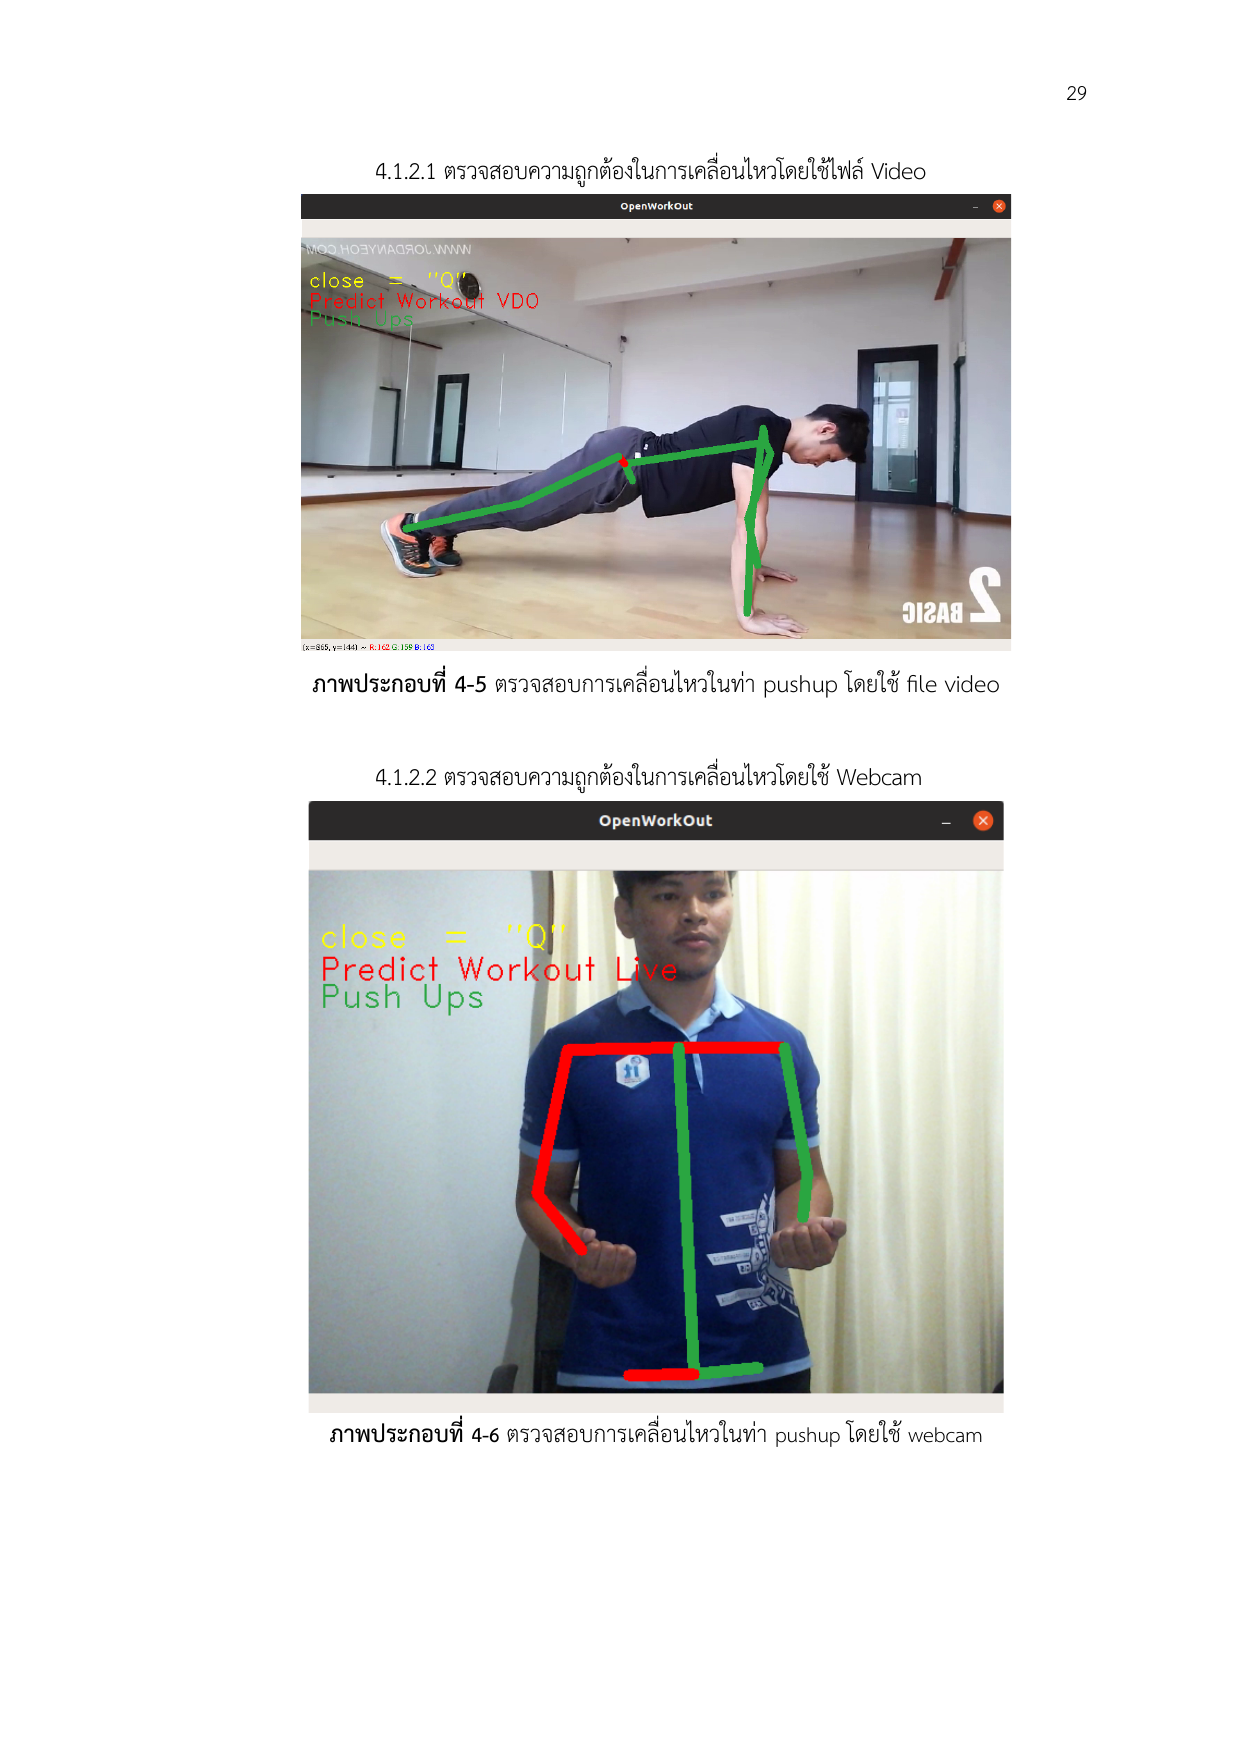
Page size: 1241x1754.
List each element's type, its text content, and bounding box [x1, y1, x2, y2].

picture [308, 801, 1004, 1413]
text ภาพประกอบที่ 4-5 ตรวจสอบการเคลื่อนไหวในท่า pushup โดยใช้ file video [225, 663, 1087, 701]
subtitle 4.1.2.1 ตรวจสอบความถูกต้องในการเคลื่อนไหวโดยใช้ไฟล์ Video [375, 150, 1087, 194]
text ภาพประกอบที่ 4-6 ตรวจสอบการเคลื่อนไหวในท่า pushup โดยใช้ webcam [225, 1413, 1087, 1457]
picture [301, 194, 1012, 651]
subtitle 4.1.2.2 ตรวจสอบความถูกต้องในการเคลื่อนไหวโดยใช้ Webcam [375, 756, 1087, 801]
